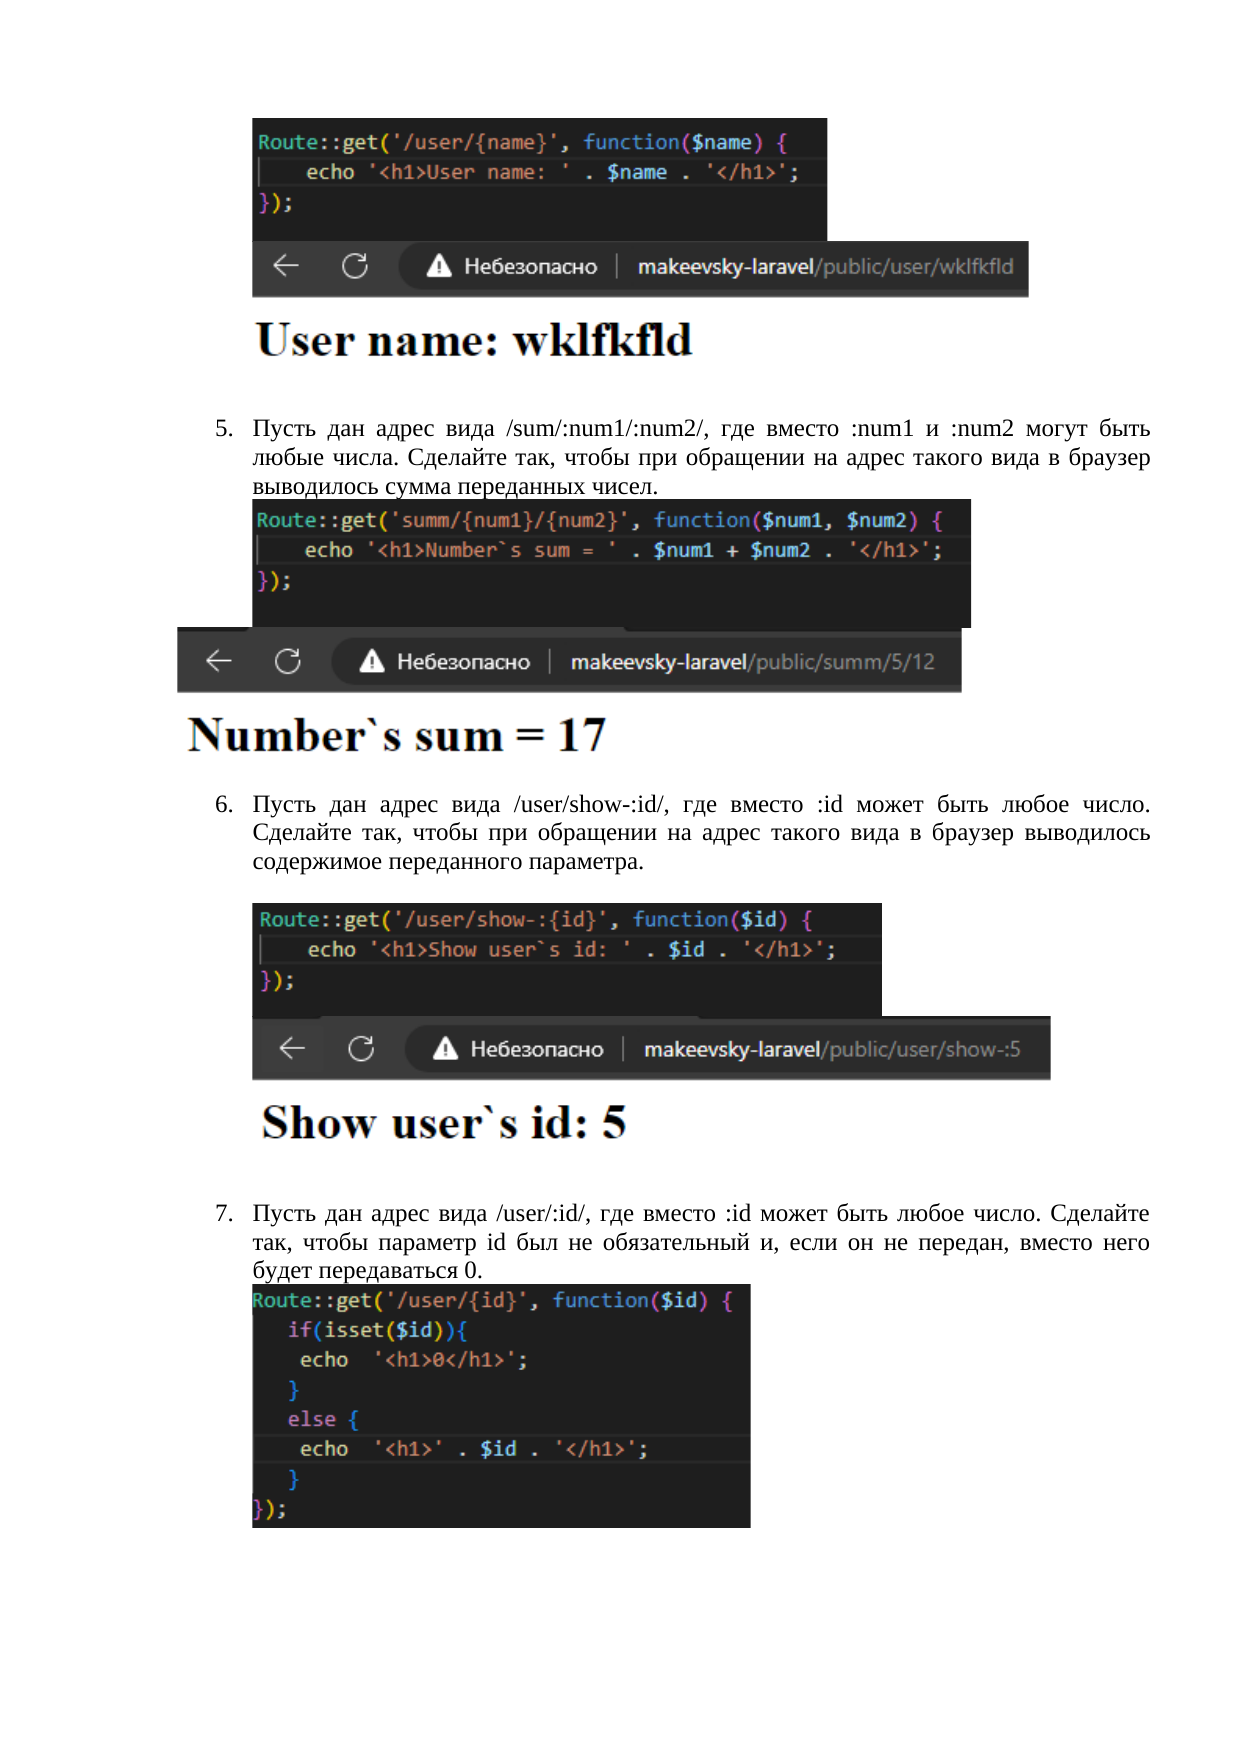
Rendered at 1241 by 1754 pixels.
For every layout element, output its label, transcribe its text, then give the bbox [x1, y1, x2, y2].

picture [252, 118, 1029, 386]
list Пусть дан адрес вида /user/show-:id/, где вместо :id может быть любое число. Сделайте так, чтобы при обращении на адрес такого вида в браузер выводилось содержимое переданного параметра. [215, 789, 1152, 875]
picture [177, 499, 972, 789]
list Пусть дан адрес вида /sum/:num1/:num2/, где вместо :num1 и :num2 могут быть любые числа. Сделайте так, чтобы при обращении на адрес такого вида в браузер выводилось сумма переданных чисел. [215, 413, 1152, 499]
picture [252, 1284, 751, 1528]
picture [252, 903, 1051, 1170]
list Пусть дан адрес вида /user/:id/, где вместо :id может быть любое число. Сделайте так, чтобы параметр id был не обязательный и, если он не передан, вместо него будет передаваться 0. [215, 1198, 1152, 1284]
